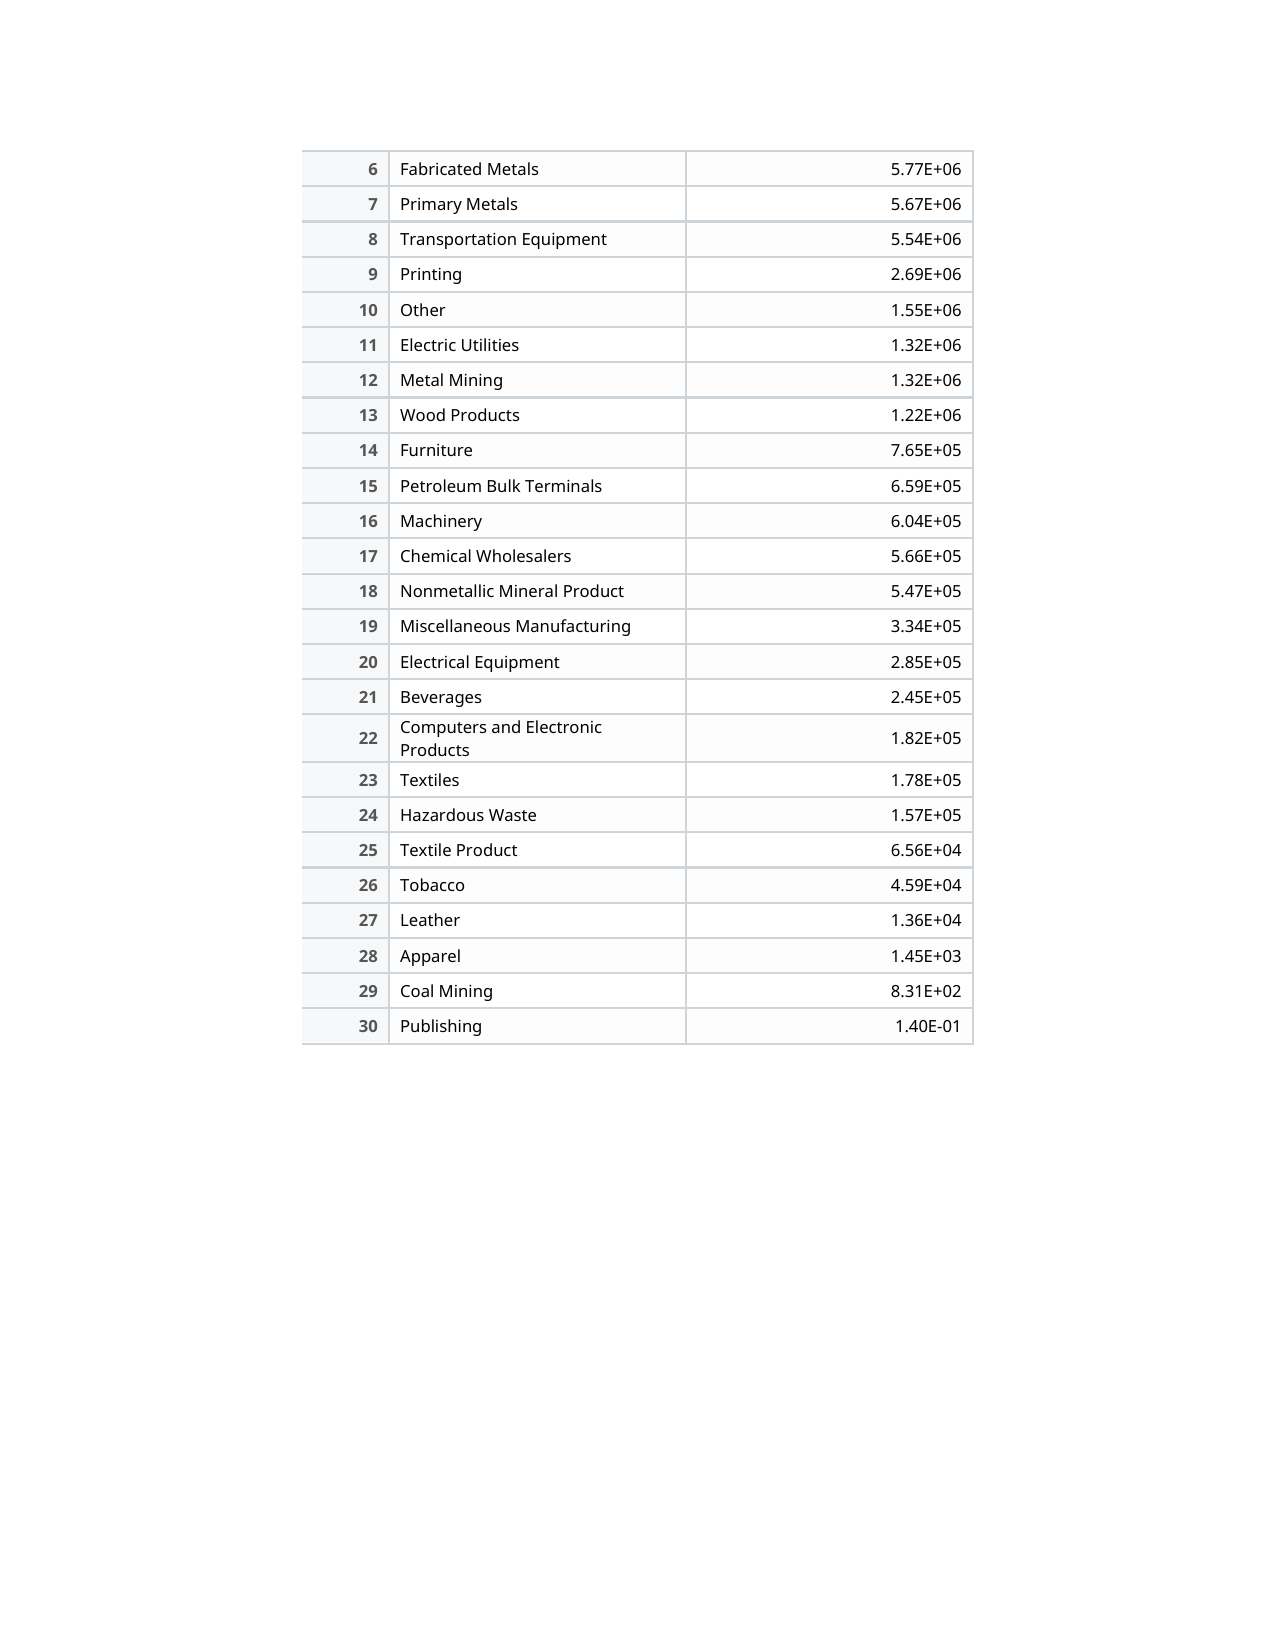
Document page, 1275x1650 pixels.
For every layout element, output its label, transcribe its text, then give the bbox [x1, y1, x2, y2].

table_cell 9 [302, 258, 388, 291]
table_cell 16 [302, 504, 388, 537]
table_cell Chemical Wholesalers [390, 539, 685, 572]
table_cell 8 [302, 223, 388, 256]
table_cell 17 [302, 539, 388, 572]
table_cell 23 [302, 763, 388, 796]
table_cell 18 [302, 575, 388, 608]
table_cell 1.82E+05 [687, 715, 972, 761]
table_cell 28 [302, 939, 388, 972]
table_cell 19 [302, 610, 388, 643]
table_cell 7 [302, 187, 388, 220]
table_cell Transportation Equipment [390, 223, 685, 256]
table_cell Miscellaneous Manufacturing [390, 610, 685, 643]
table_cell 5.77E+06 [687, 152, 972, 185]
table_cell Coal Mining [390, 974, 685, 1007]
table_cell Electric Utilities [390, 328, 685, 361]
table_cell 1.55E+06 [687, 293, 972, 326]
table_cell 27 [302, 904, 388, 937]
table_cell 2.69E+06 [687, 258, 972, 291]
table_cell 1.32E+06 [687, 328, 972, 361]
table_cell Primary Metals [390, 187, 685, 220]
table_cell Wood Products [390, 399, 685, 432]
table_cell Publishing [390, 1009, 685, 1042]
table_cell Leather [390, 904, 685, 937]
table_cell 20 [302, 645, 388, 678]
table_cell 25 [302, 833, 388, 866]
table_cell Electrical Equipment [390, 645, 685, 678]
table_cell 6.59E+05 [687, 469, 972, 502]
table_cell 2.45E+05 [687, 680, 972, 713]
table_cell 1.78E+05 [687, 763, 972, 796]
table_cell 1.45E+03 [687, 939, 972, 972]
table_cell 24 [302, 798, 388, 831]
table_cell Printing [390, 258, 685, 291]
table_cell 11 [302, 328, 388, 361]
table_cell 1.22E+06 [687, 399, 972, 432]
table_cell Furniture [390, 434, 685, 467]
table_cell 5.47E+05 [687, 575, 972, 608]
table_cell 30 [302, 1009, 388, 1042]
table_cell 29 [302, 974, 388, 1007]
table_cell 12 [302, 363, 388, 396]
table_cell 6.04E+05 [687, 504, 972, 537]
table_cell Beverages [390, 680, 685, 713]
table_cell Other [390, 293, 685, 326]
table_cell Computers and Electronic Products [390, 715, 685, 761]
table_cell 6.56E+04 [687, 833, 972, 866]
table_cell 10 [302, 293, 388, 326]
table_cell Hazardous Waste [390, 798, 685, 831]
table_cell 5.67E+06 [687, 187, 972, 220]
table_cell 5.66E+05 [687, 539, 972, 572]
table_cell Machinery [390, 504, 685, 537]
table_cell 1.40E-01 [687, 1009, 972, 1042]
table_cell 6 [302, 152, 388, 185]
table_cell 3.34E+05 [687, 610, 972, 643]
table_cell 5.54E+06 [687, 223, 972, 256]
table_cell 22 [302, 715, 388, 761]
table_cell 2.85E+05 [687, 645, 972, 678]
table_cell 15 [302, 469, 388, 502]
table_cell 26 [302, 869, 388, 902]
table_cell Fabricated Metals [390, 152, 685, 185]
table_cell Textile Product [390, 833, 685, 866]
table_cell Textiles [390, 763, 685, 796]
table_cell Nonmetallic Mineral Product [390, 575, 685, 608]
table_cell Tobacco [390, 869, 685, 902]
table_cell Metal Mining [390, 363, 685, 396]
table_cell 8.31E+02 [687, 974, 972, 1007]
table_cell Petroleum Bulk Terminals [390, 469, 685, 502]
table_cell 21 [302, 680, 388, 713]
table_cell 13 [302, 399, 388, 432]
table_cell 1.36E+04 [687, 904, 972, 937]
table_cell 4.59E+04 [687, 869, 972, 902]
table_cell 1.32E+06 [687, 363, 972, 396]
table_cell 14 [302, 434, 388, 467]
table_cell 1.57E+05 [687, 798, 972, 831]
table_cell Apparel [390, 939, 685, 972]
table_cell 7.65E+05 [687, 434, 972, 467]
